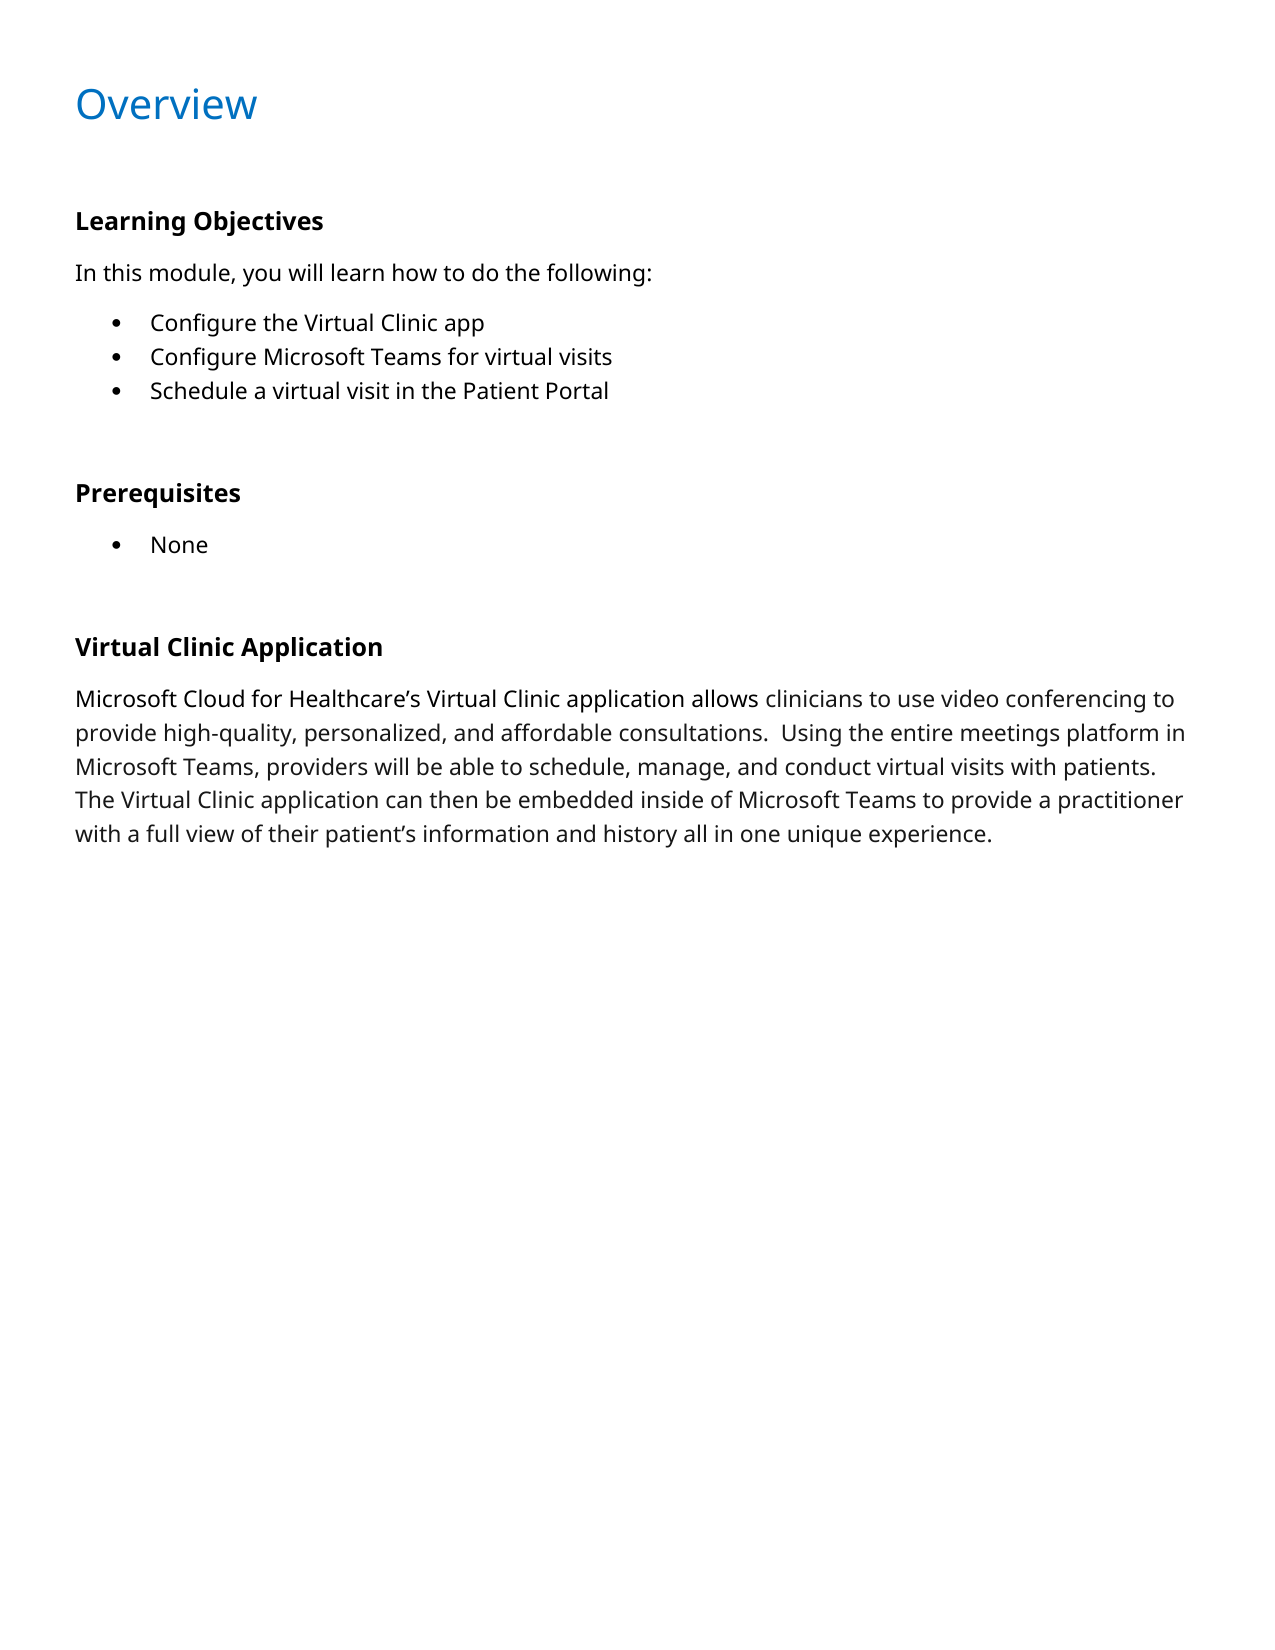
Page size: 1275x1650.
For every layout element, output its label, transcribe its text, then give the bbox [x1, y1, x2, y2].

text In this module, you will learn how to do the following: [75, 257, 1200, 288]
list Configure Microsoft Teams for virtual visits [112, 341, 1200, 372]
subtitle Prerequisites [75, 476, 1200, 509]
subtitle Learning Objectives [75, 203, 1200, 237]
title Overview [75, 75, 1200, 132]
list Schedule a virtual visit in the Patient Portal [112, 375, 1200, 406]
list Configure the Virtual Clinic app [112, 307, 1200, 338]
subtitle Virtual Clinic Application [75, 630, 1200, 664]
list None [112, 529, 1200, 560]
text Microsoft Cloud for Healthcare’s Virtual Clinic application allows clinicians to use video conferencing to provide high-quality, personalized, and affordable consultations. Using the entire meetings platform in Microsoft Teams, providers will be able to schedule, manage, and conduct virtual visits with patients. The Virtual Clinic application can then be embedded inside of Microsoft Teams to provide a practitioner with a full view of their patient’s information and history all in one unique experience. [75, 683, 1200, 849]
